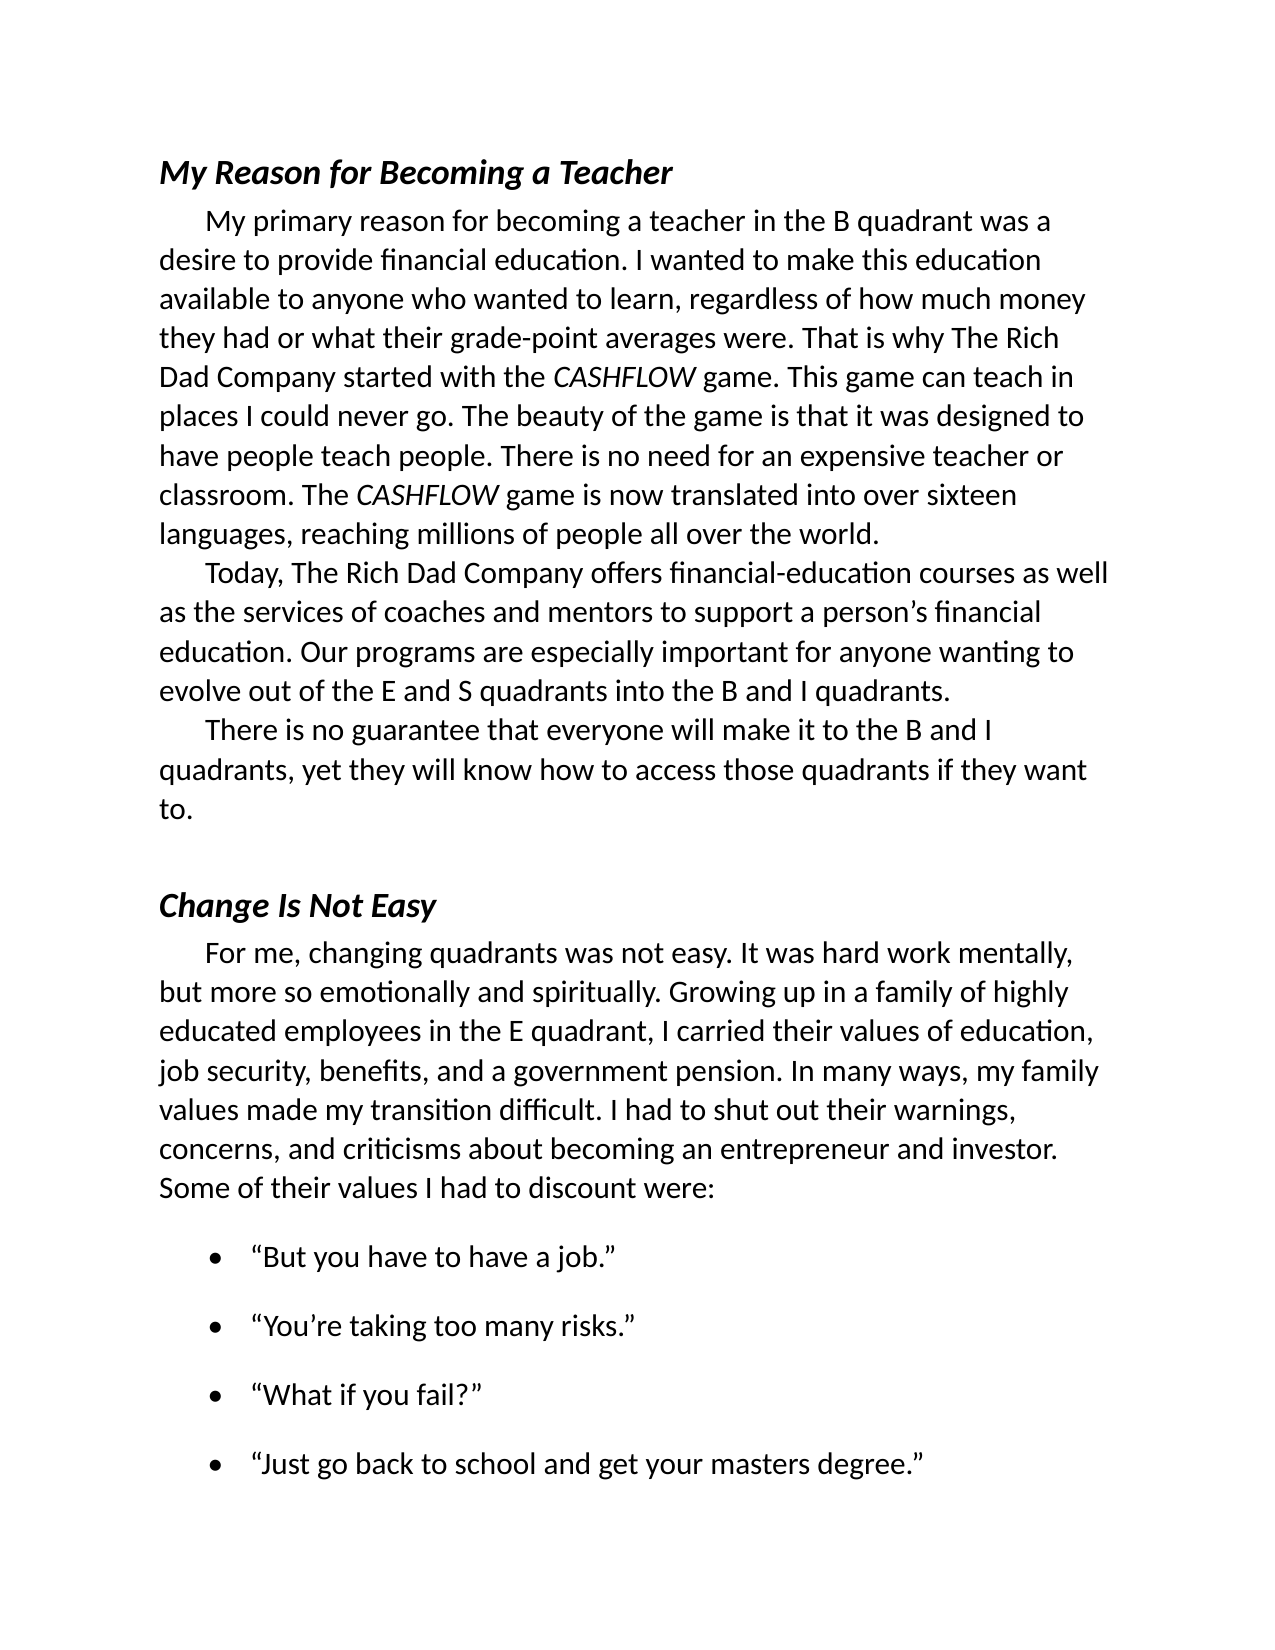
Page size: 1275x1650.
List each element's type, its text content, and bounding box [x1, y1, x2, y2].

list “You’re taking too many risks.” [207, 1306, 1113, 1344]
subtitle Change Is Not Easy [159, 883, 1067, 926]
text For me, changing quadrants was not easy. It was hard work mentally, but more so emotionally and spiritually. Growing up in a family of highly educated employees in the E quadrant, I carried their values of education, job security, benefits, and a government pension. In many ways, my family values made my transition difficult. I had to shut out their warnings, concerns, and criticisms about becoming an entrepreneur and investor. Some of their values I had to discount were: [159, 933, 1113, 1206]
text My primary reason for becoming a teacher in the B quadrant was a desire to provide financial education. I wanted to make this education available to anyone who wanted to learn, regardless of how much money they had or what their grade-point averages were. That is why The Rich Dad Company started with the CASHFLOW game. This game can teach in places I could never go. The beauty of the game is that it was designed to have people teach people. There is no need for an expensive teacher or classroom. The CASHFLOW game is now translated into over sixteen languages, reaching millions of people all over the world. [159, 201, 1113, 552]
list “But you have to have a job.” [207, 1237, 1113, 1275]
text There is no guarantee that everyone will make it to the B and I quadrants, yet they will know how to access those quadrants if they want to. [159, 710, 1113, 827]
text Today, The Rich Dad Company offers financial-education courses as well as the services of coaches and mentors to support a person’s financial education. Our programs are especially important for anyone wanting to evolve out of the E and S quadrants into the B and I quadrants. [159, 553, 1113, 709]
subtitle My Reason for Becoming a Teacher [159, 150, 1067, 193]
list “What if you fail?” [207, 1375, 1113, 1413]
list “Just go back to school and get your masters degree.” [207, 1444, 1113, 1482]
